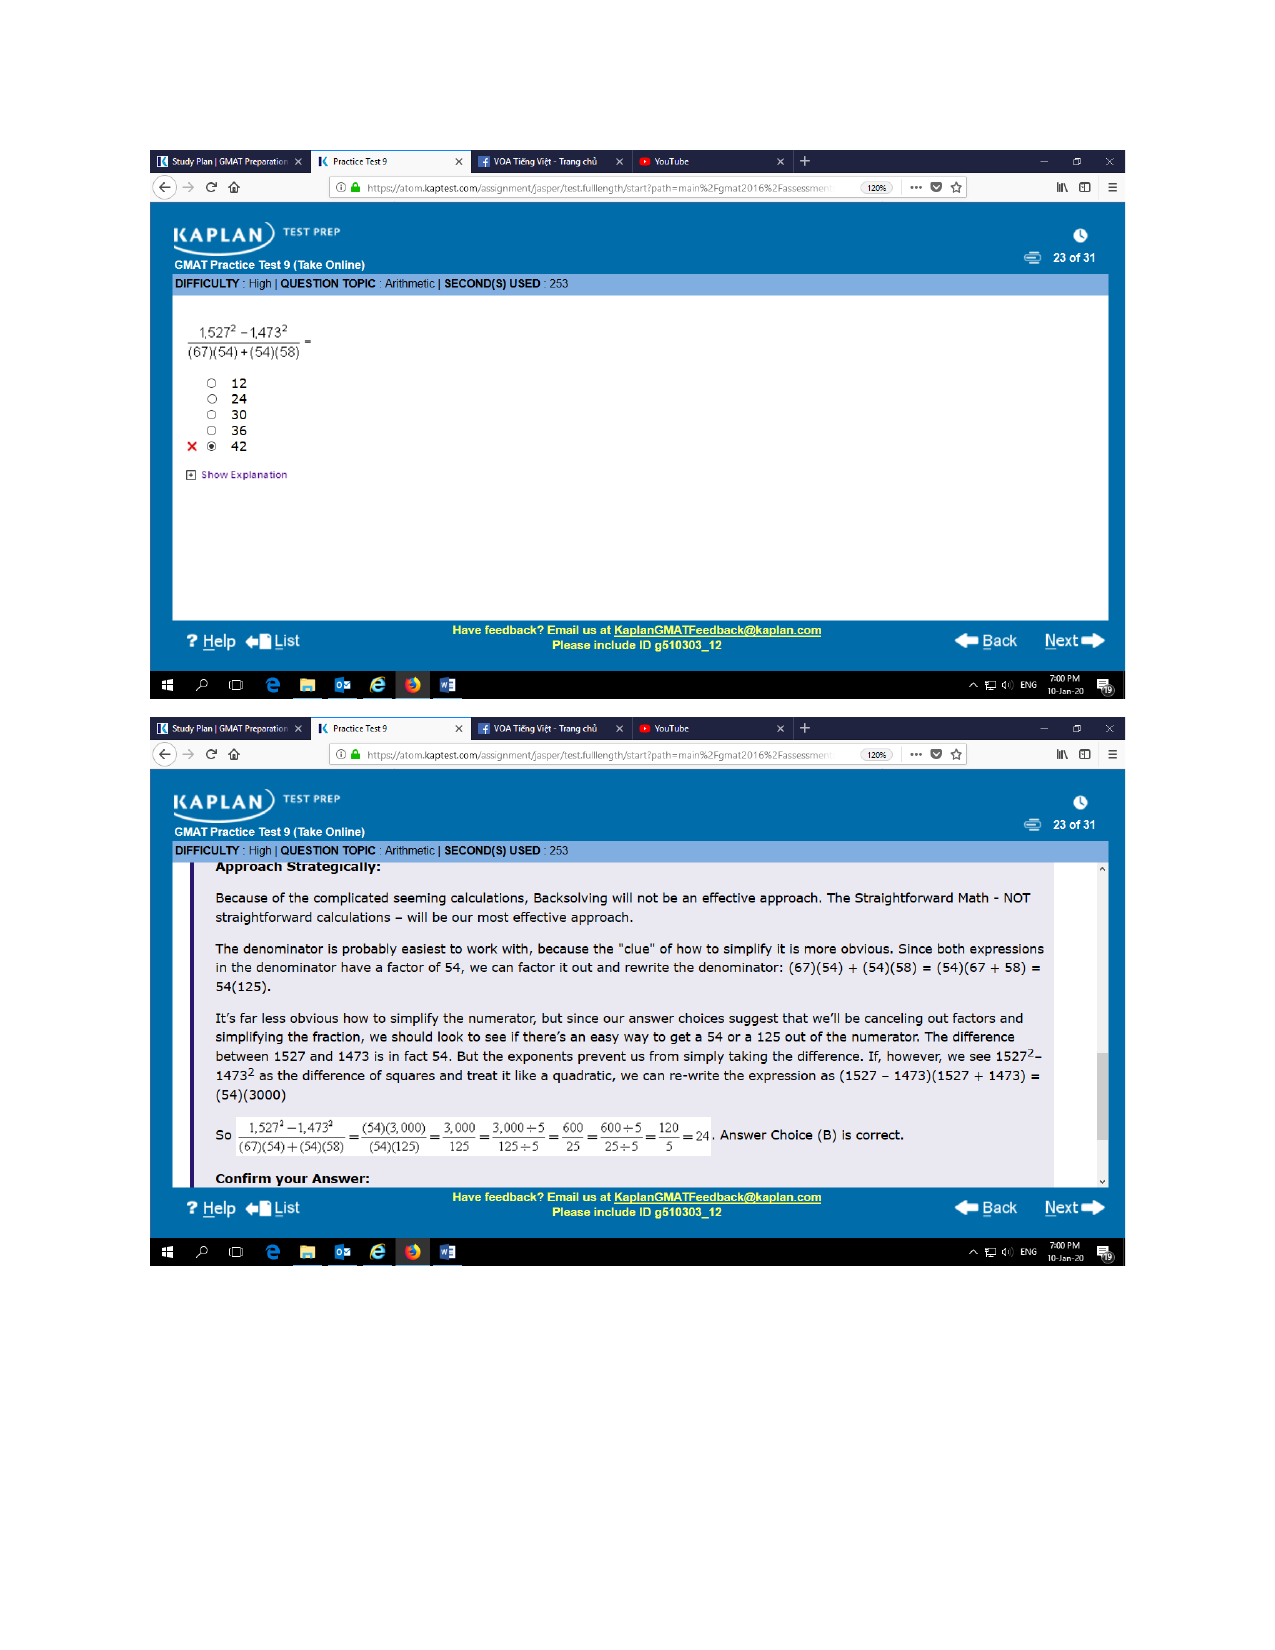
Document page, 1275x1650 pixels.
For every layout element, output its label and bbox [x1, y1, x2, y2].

picture [150, 150, 1125, 699]
picture [150, 717, 1125, 1266]
